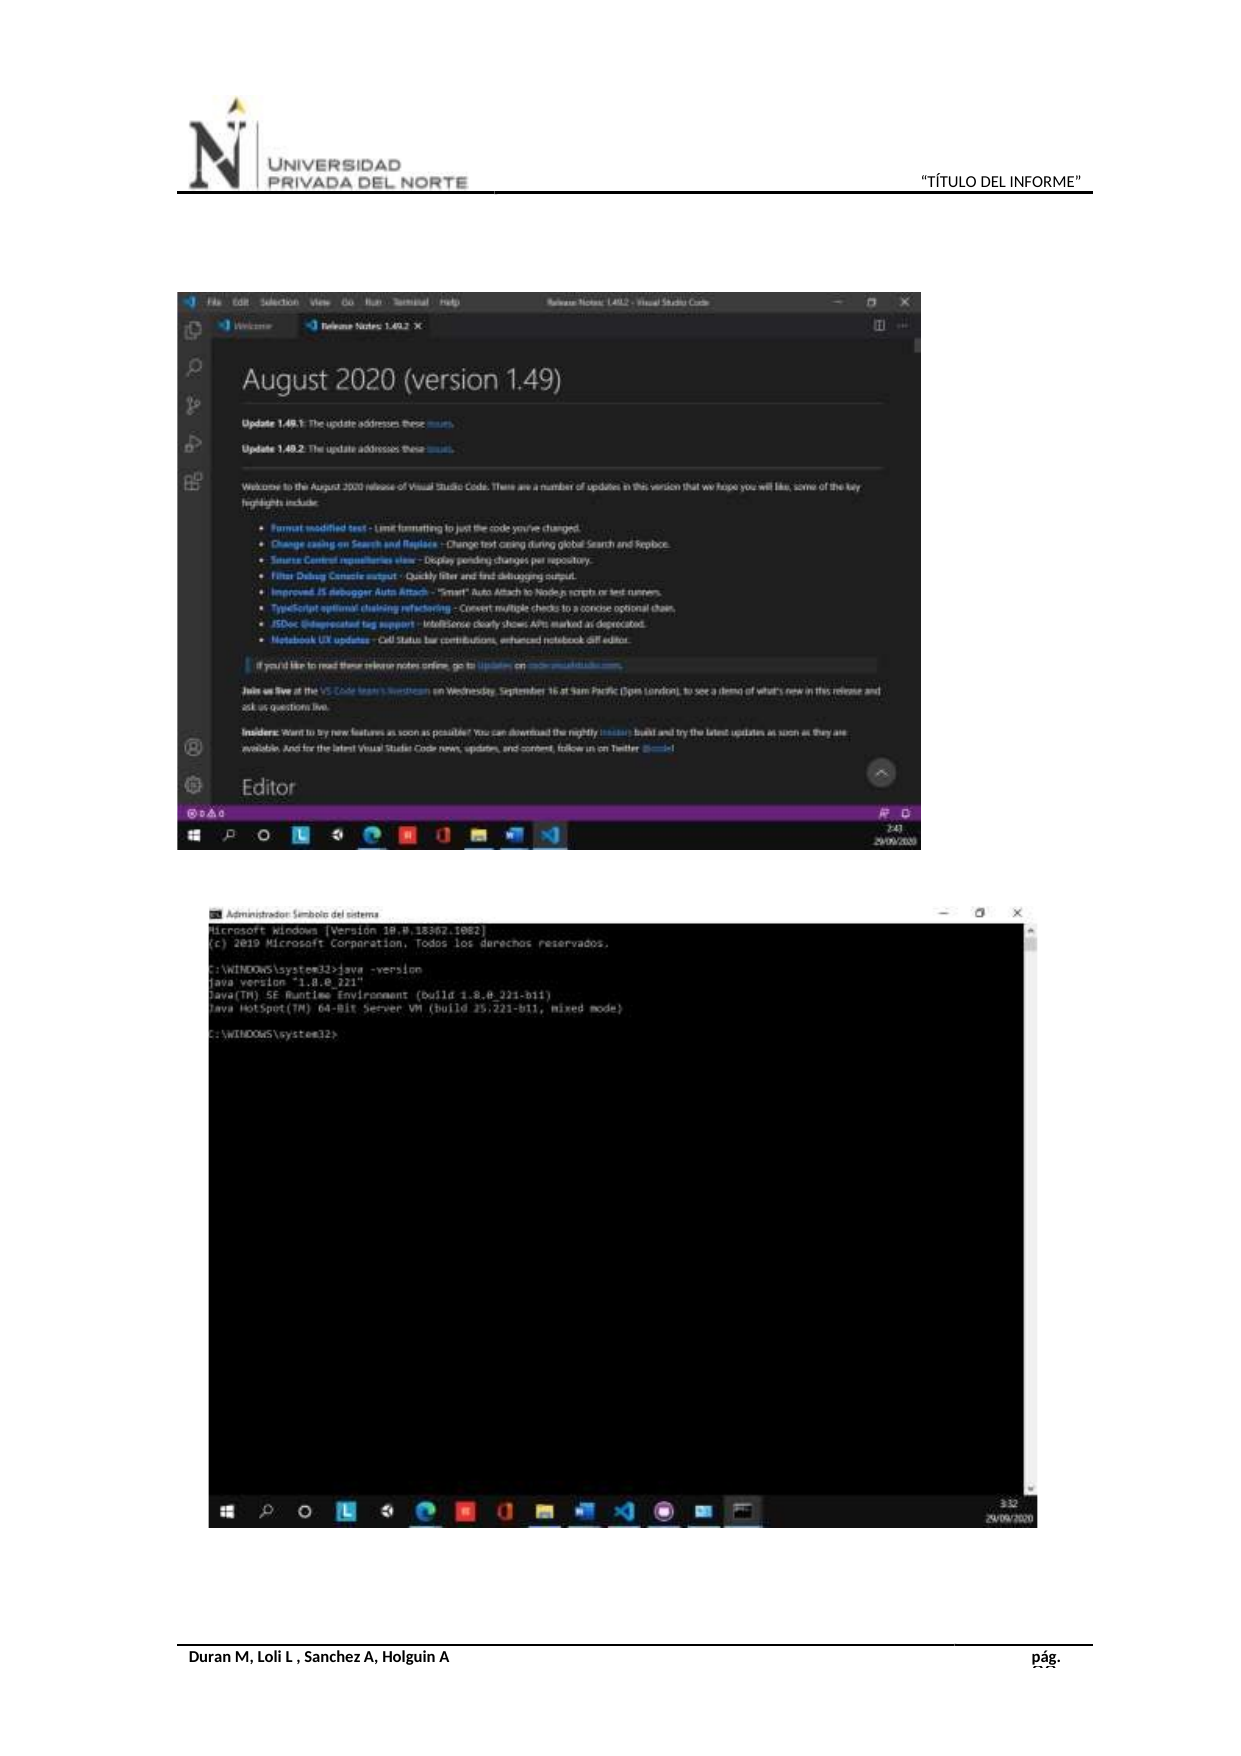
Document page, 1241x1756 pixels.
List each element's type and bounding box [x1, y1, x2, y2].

picture [188, 95, 469, 191]
picture [208, 906, 1038, 1528]
picture [177, 292, 921, 850]
